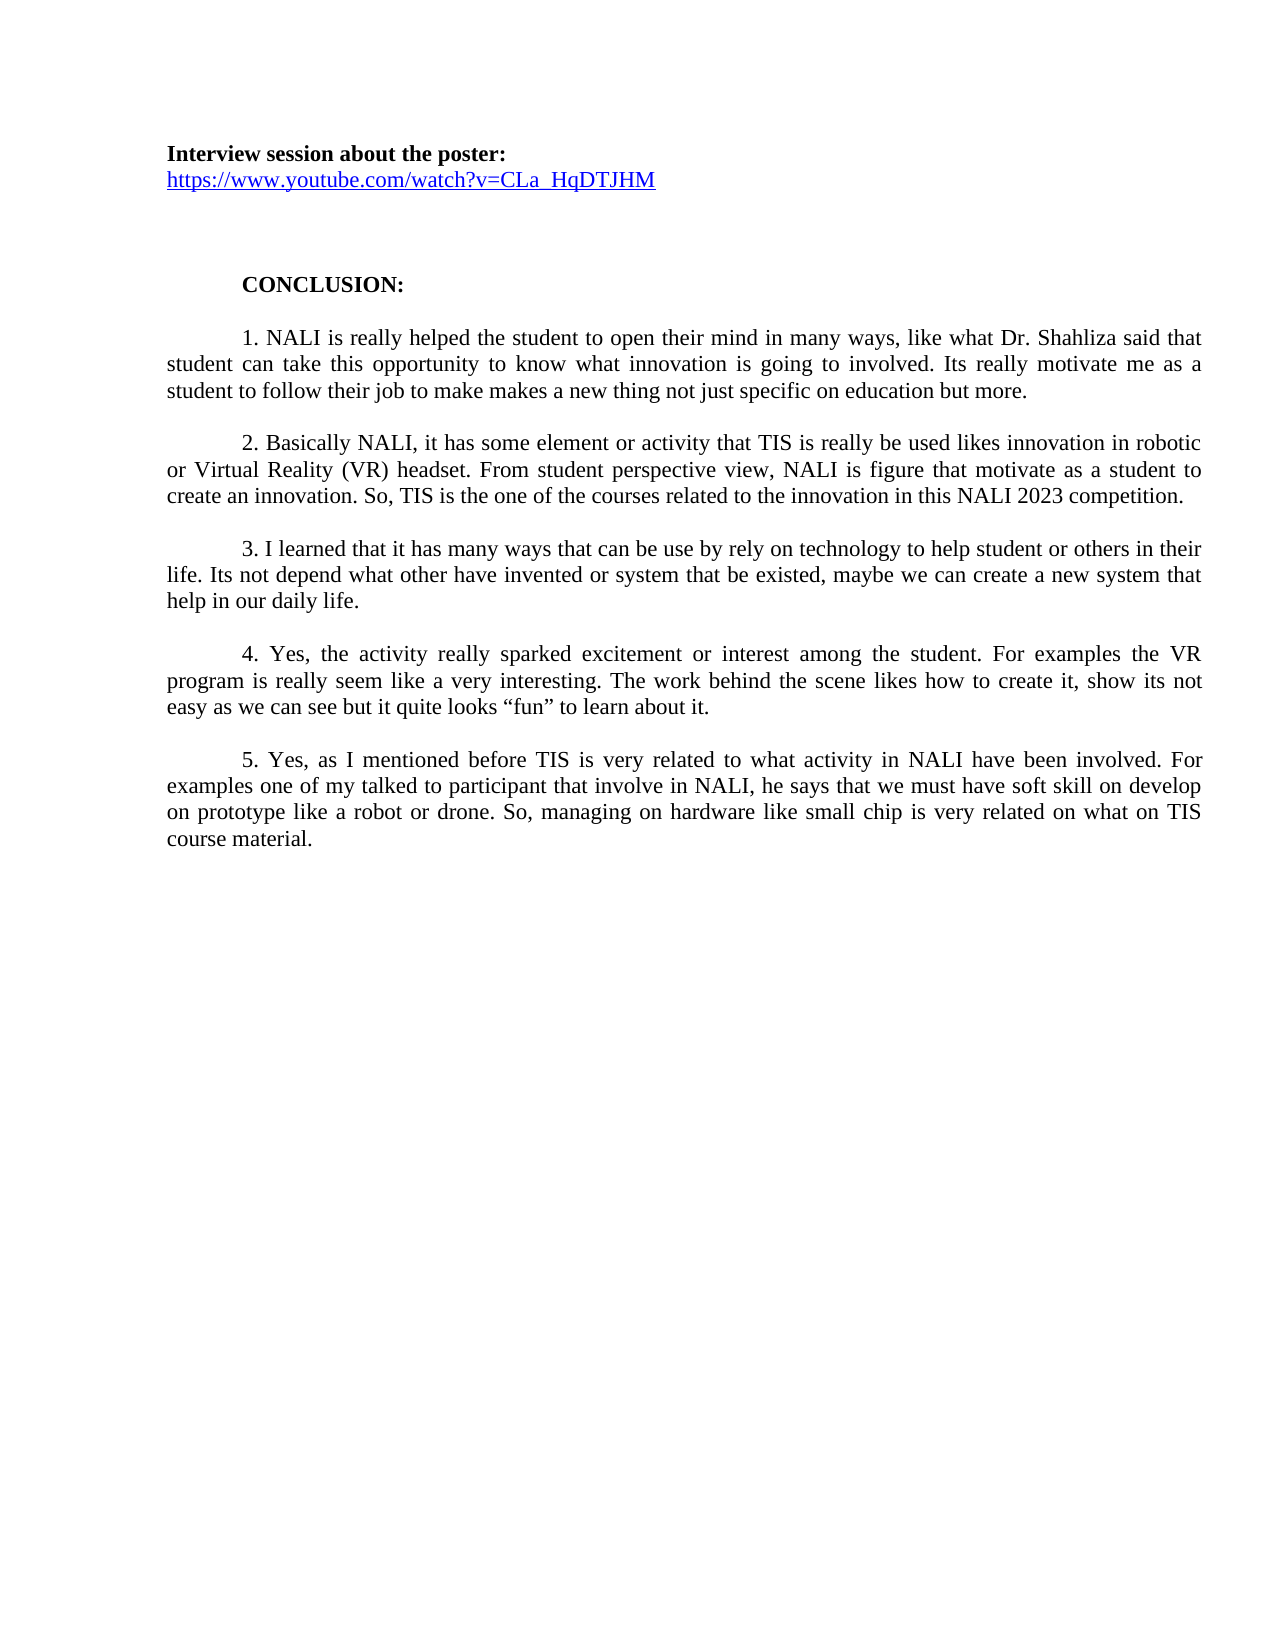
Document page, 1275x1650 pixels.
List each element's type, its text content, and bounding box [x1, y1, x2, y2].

text 3. I learned that it has many ways that can be use by rely on technology to help student or others in their life. Its not depend what other have invented or system that be existed, maybe we can create a new system that help in our daily life. [167, 535, 1204, 614]
text 2. Basically NALI, it has some element or activity that TIS is really be used likes innovation in robotic or Virtual Reality (VR) headset. From student perspective view, NALI is figure that motivate as a student to create an innovation. So, TIS is the one of the courses related to the innovation in this NALI 2023 competition. [167, 429, 1204, 508]
text Interview session about the poster: [167, 139, 1204, 166]
text 4. Yes, the activity really sparked excitement or interest among the student. For examples the VR program is really seem like a very interesting. The work behind the scene likes how to create it, show its not easy as we can see but it quite looks “fun” to learn about it. [167, 640, 1204, 719]
text 5. Yes, as I mentioned before TIS is very related to what activity in NALI have been involved. For examples one of my talked to participant that involve in NALI, he says that we must have soft skill on develop on prototype like a robot or drone. So, managing on hardware like small chip is very related on what on TIS course material. [167, 746, 1204, 851]
text CONCLUSION: [167, 271, 1204, 298]
text 1. NALI is really helped the student to open their mind in many ways, like what Dr. Shahliza said that student can take this opportunity to know what innovation is going to involved. Its really motivate me as a student to follow their job to make makes a new thing not just specific on education but more. [167, 324, 1204, 403]
text https://www.youtube.com/watch?v=CLa_HqDTJHM [167, 166, 1204, 192]
